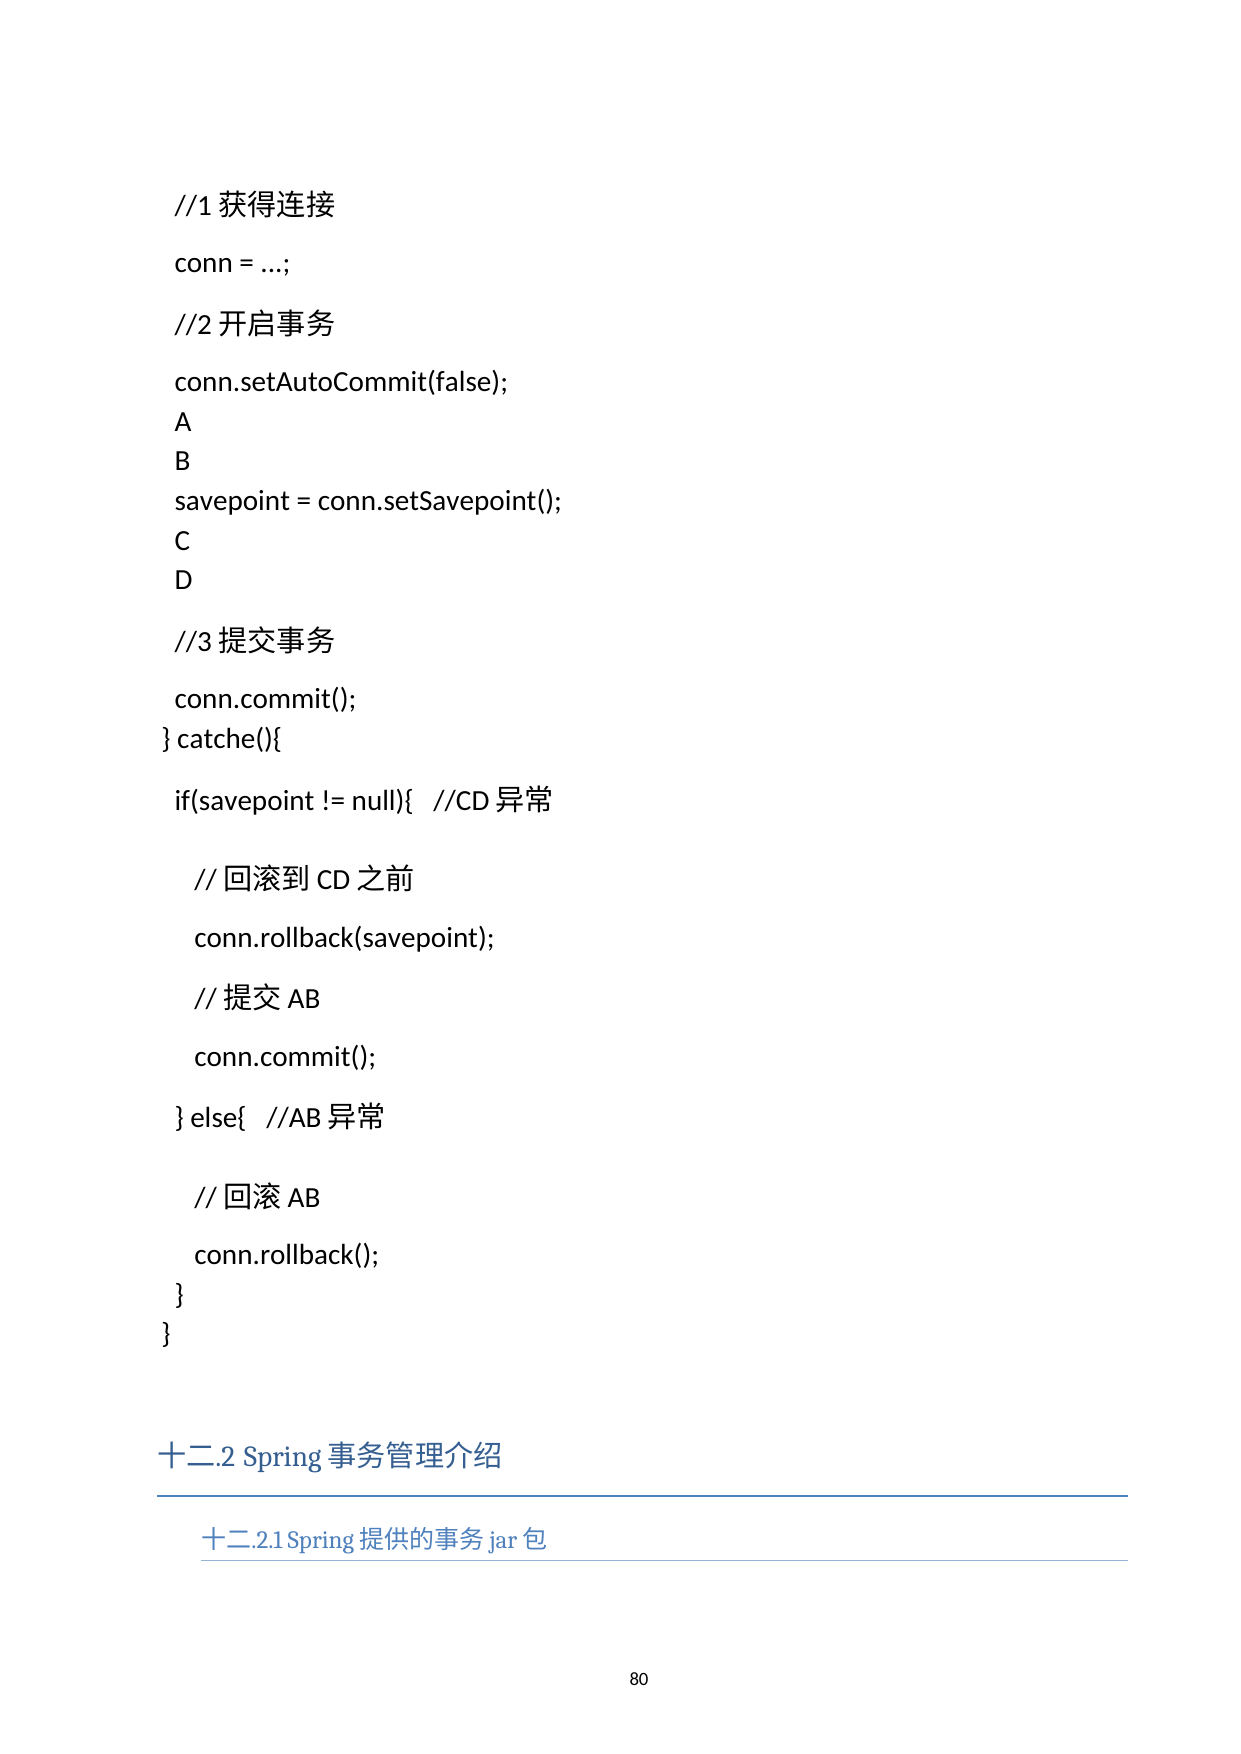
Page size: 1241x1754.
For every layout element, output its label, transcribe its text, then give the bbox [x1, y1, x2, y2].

subtitle Spring提供的事务jar包 [201, 1518, 1128, 1560]
subtitle Spring事务管理介绍 [157, 1414, 1128, 1495]
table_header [113, 163, 1000, 1353]
